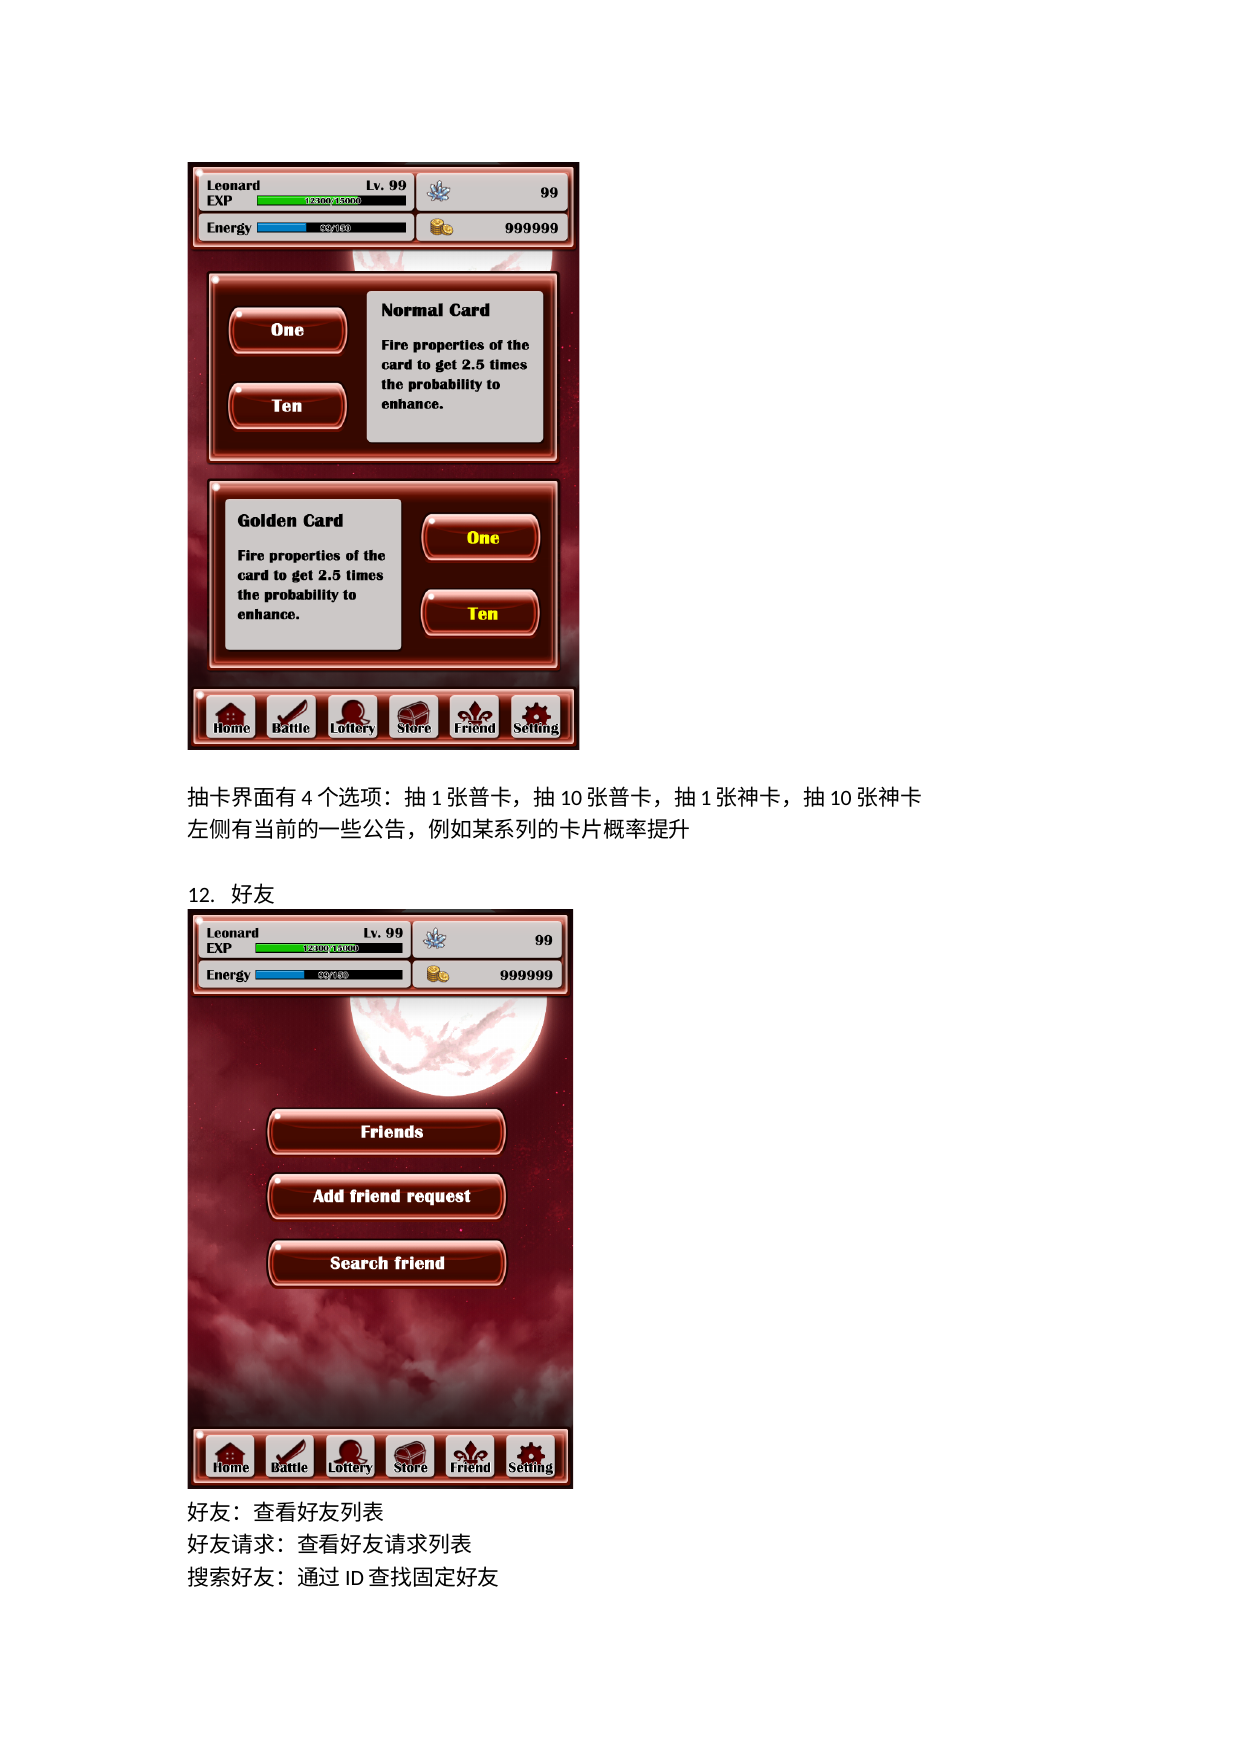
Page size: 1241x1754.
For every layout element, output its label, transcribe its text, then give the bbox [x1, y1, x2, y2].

text 搜索好友：通过ID查找固定好友 [187, 1559, 1053, 1592]
text 好友：查看好友列表 [187, 1494, 1053, 1527]
text 好友请求：查看好友请求列表 [187, 1527, 1053, 1559]
text 左侧有当前的一些公告，例如某系列的卡片概率提升 [187, 812, 1053, 844]
text 抽卡界面有4个选项：抽1张普卡，抽10张普卡，抽1张神卡，抽10张神卡 [187, 779, 1053, 812]
picture [187, 162, 580, 750]
list 好友 [187, 877, 1053, 909]
picture [187, 909, 574, 1489]
